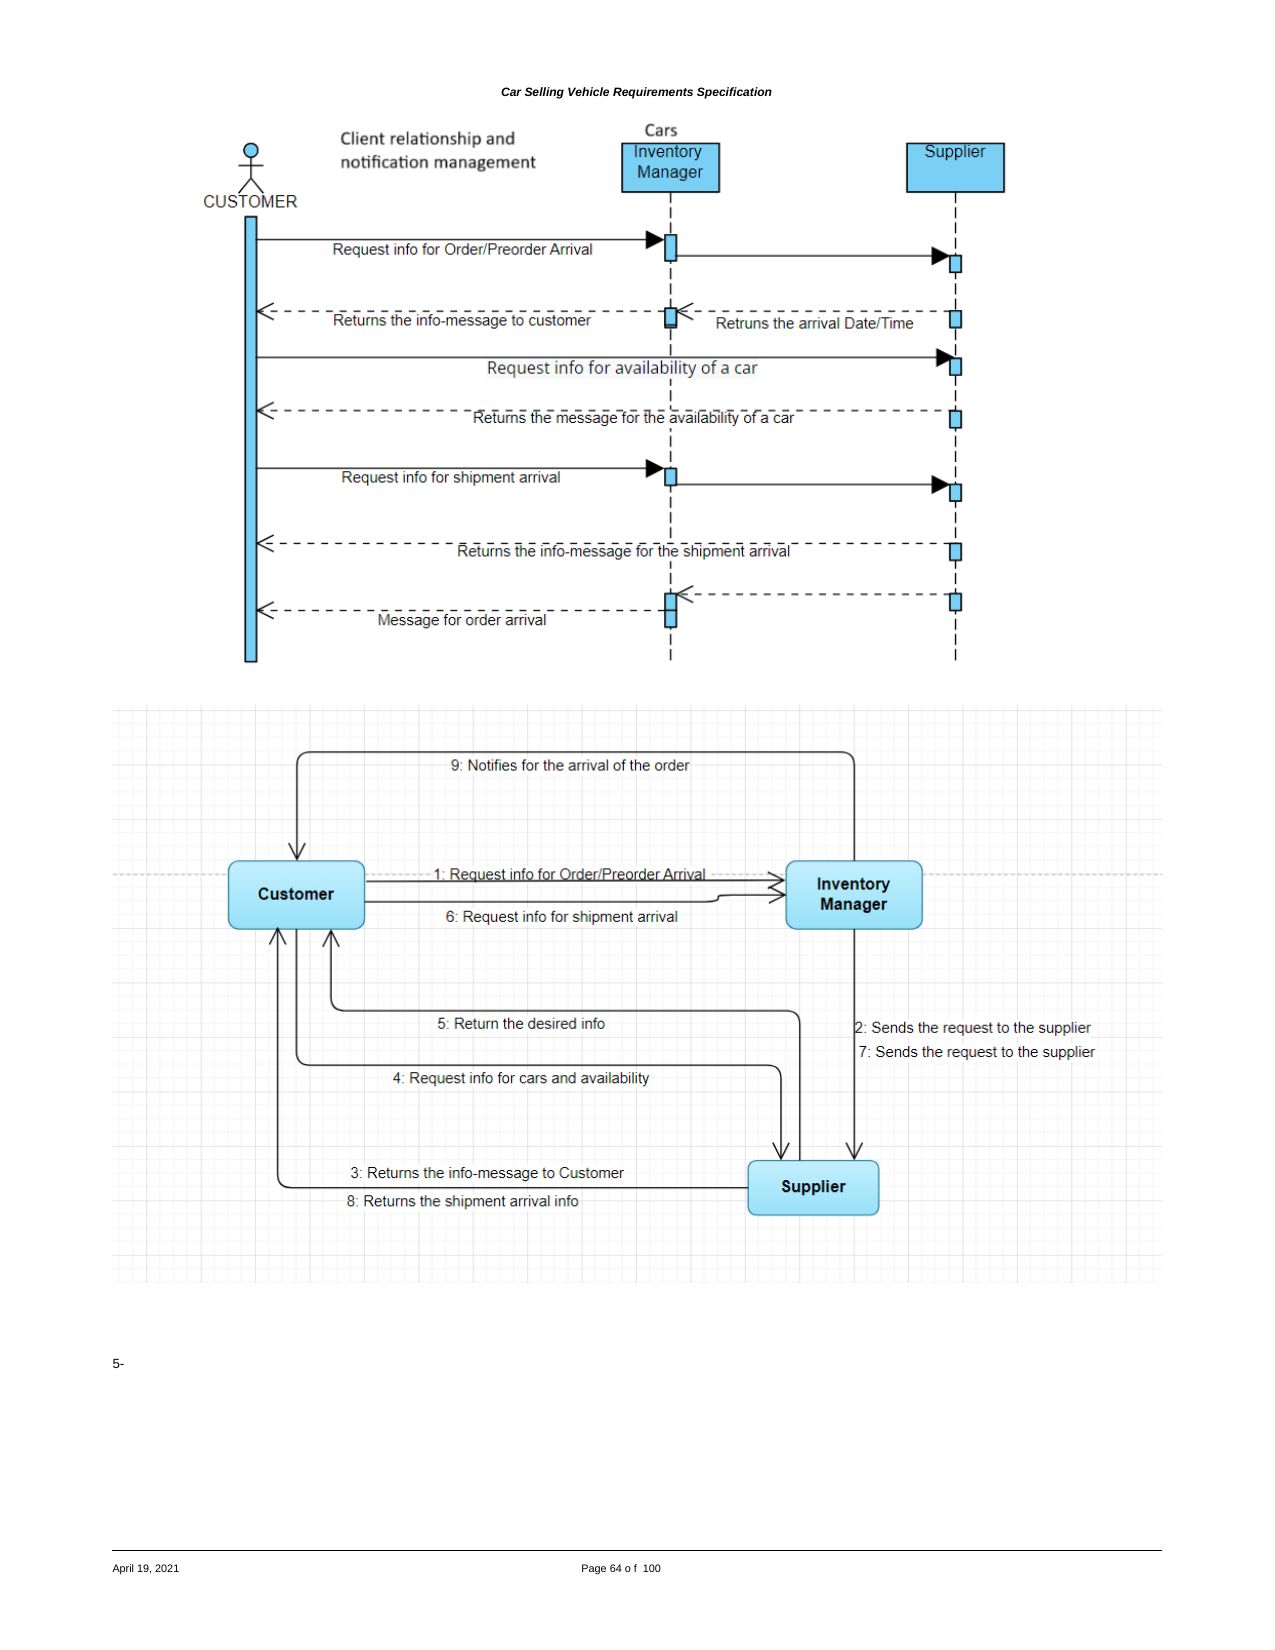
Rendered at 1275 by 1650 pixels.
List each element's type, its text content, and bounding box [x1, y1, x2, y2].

text 5- [112, 1346, 1162, 1372]
picture [112, 705, 1163, 1283]
picture [112, 112, 1163, 694]
